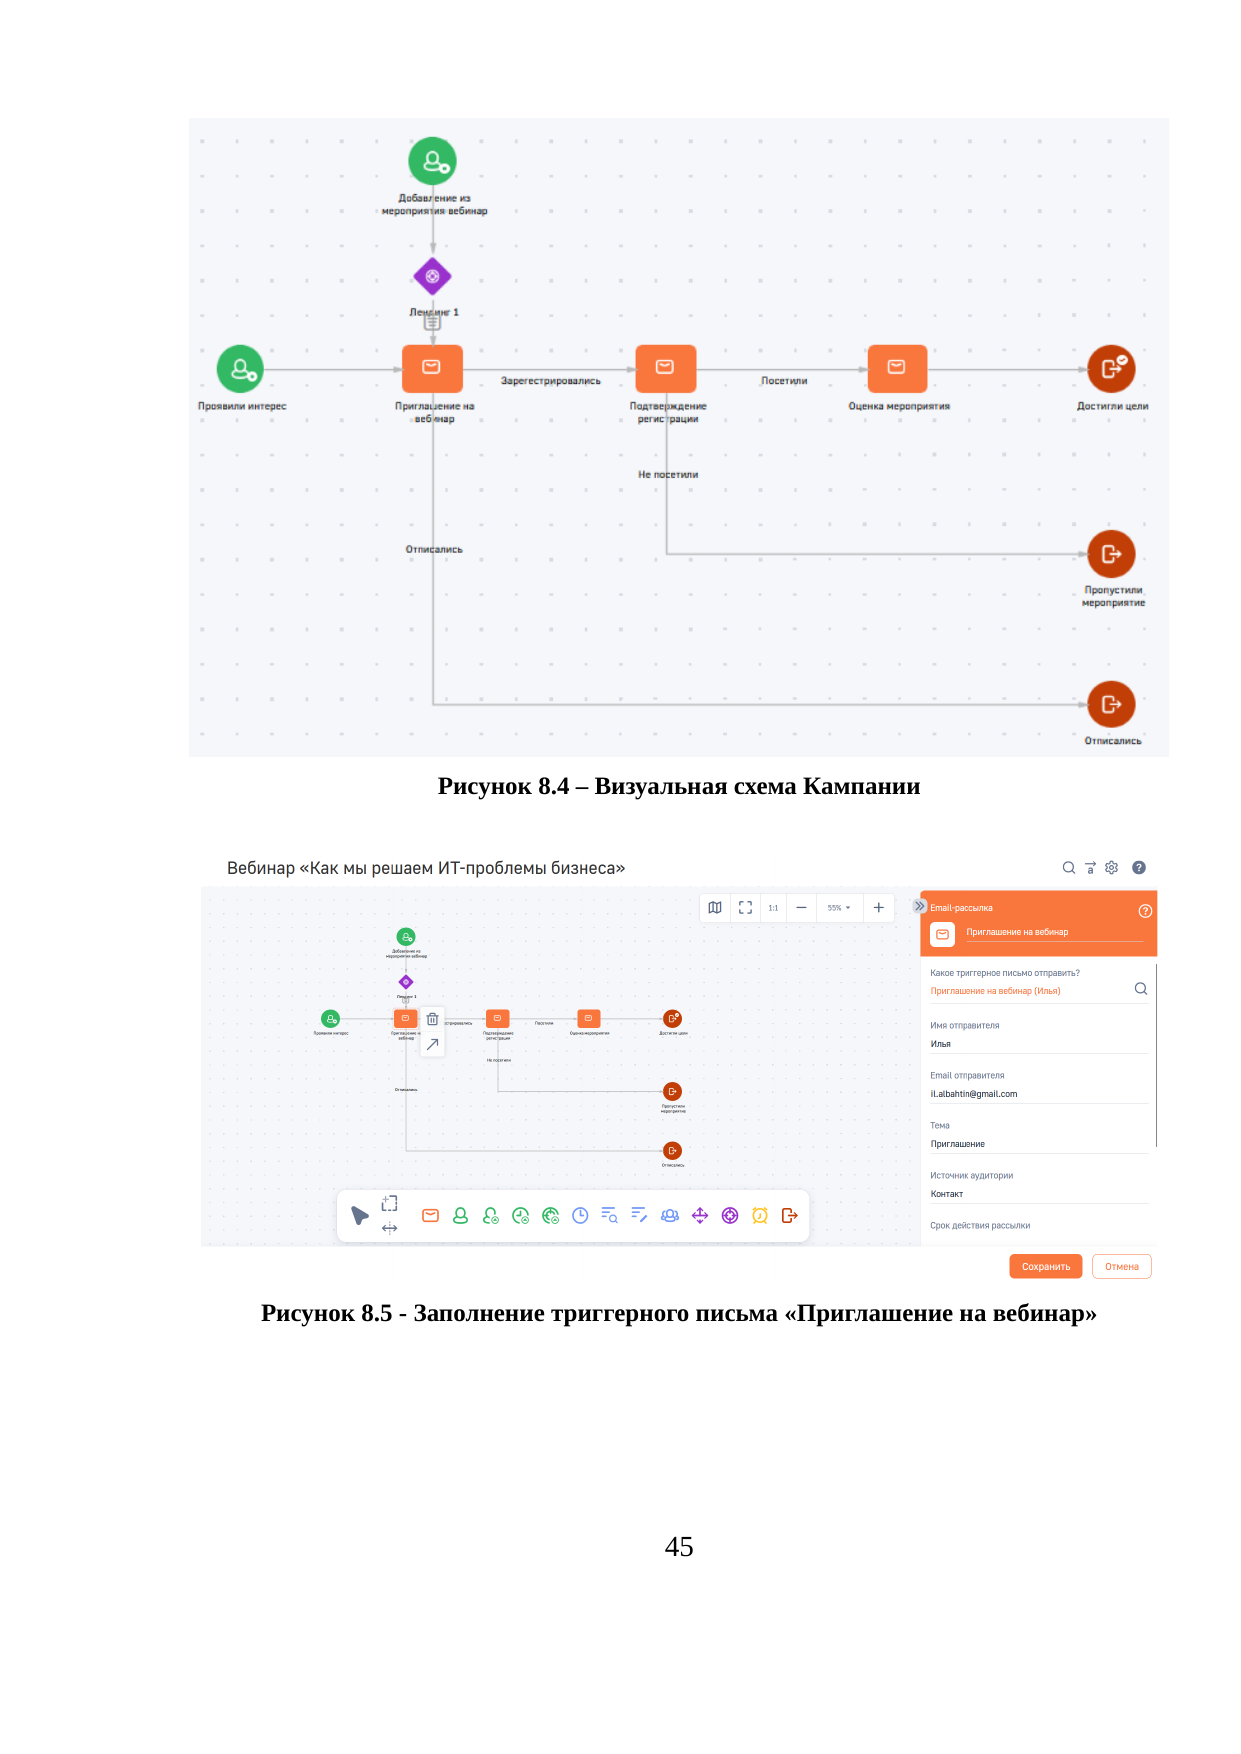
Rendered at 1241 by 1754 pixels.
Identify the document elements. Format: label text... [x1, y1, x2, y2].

picture [189, 118, 1170, 757]
text Рисунок 8.4 – Визуальная схема Кампании [177, 771, 1181, 800]
picture [201, 850, 1158, 1284]
text Рисунок 8.5 - Заполнение триггерного письма «Приглашение на вебинар» [177, 1298, 1181, 1327]
